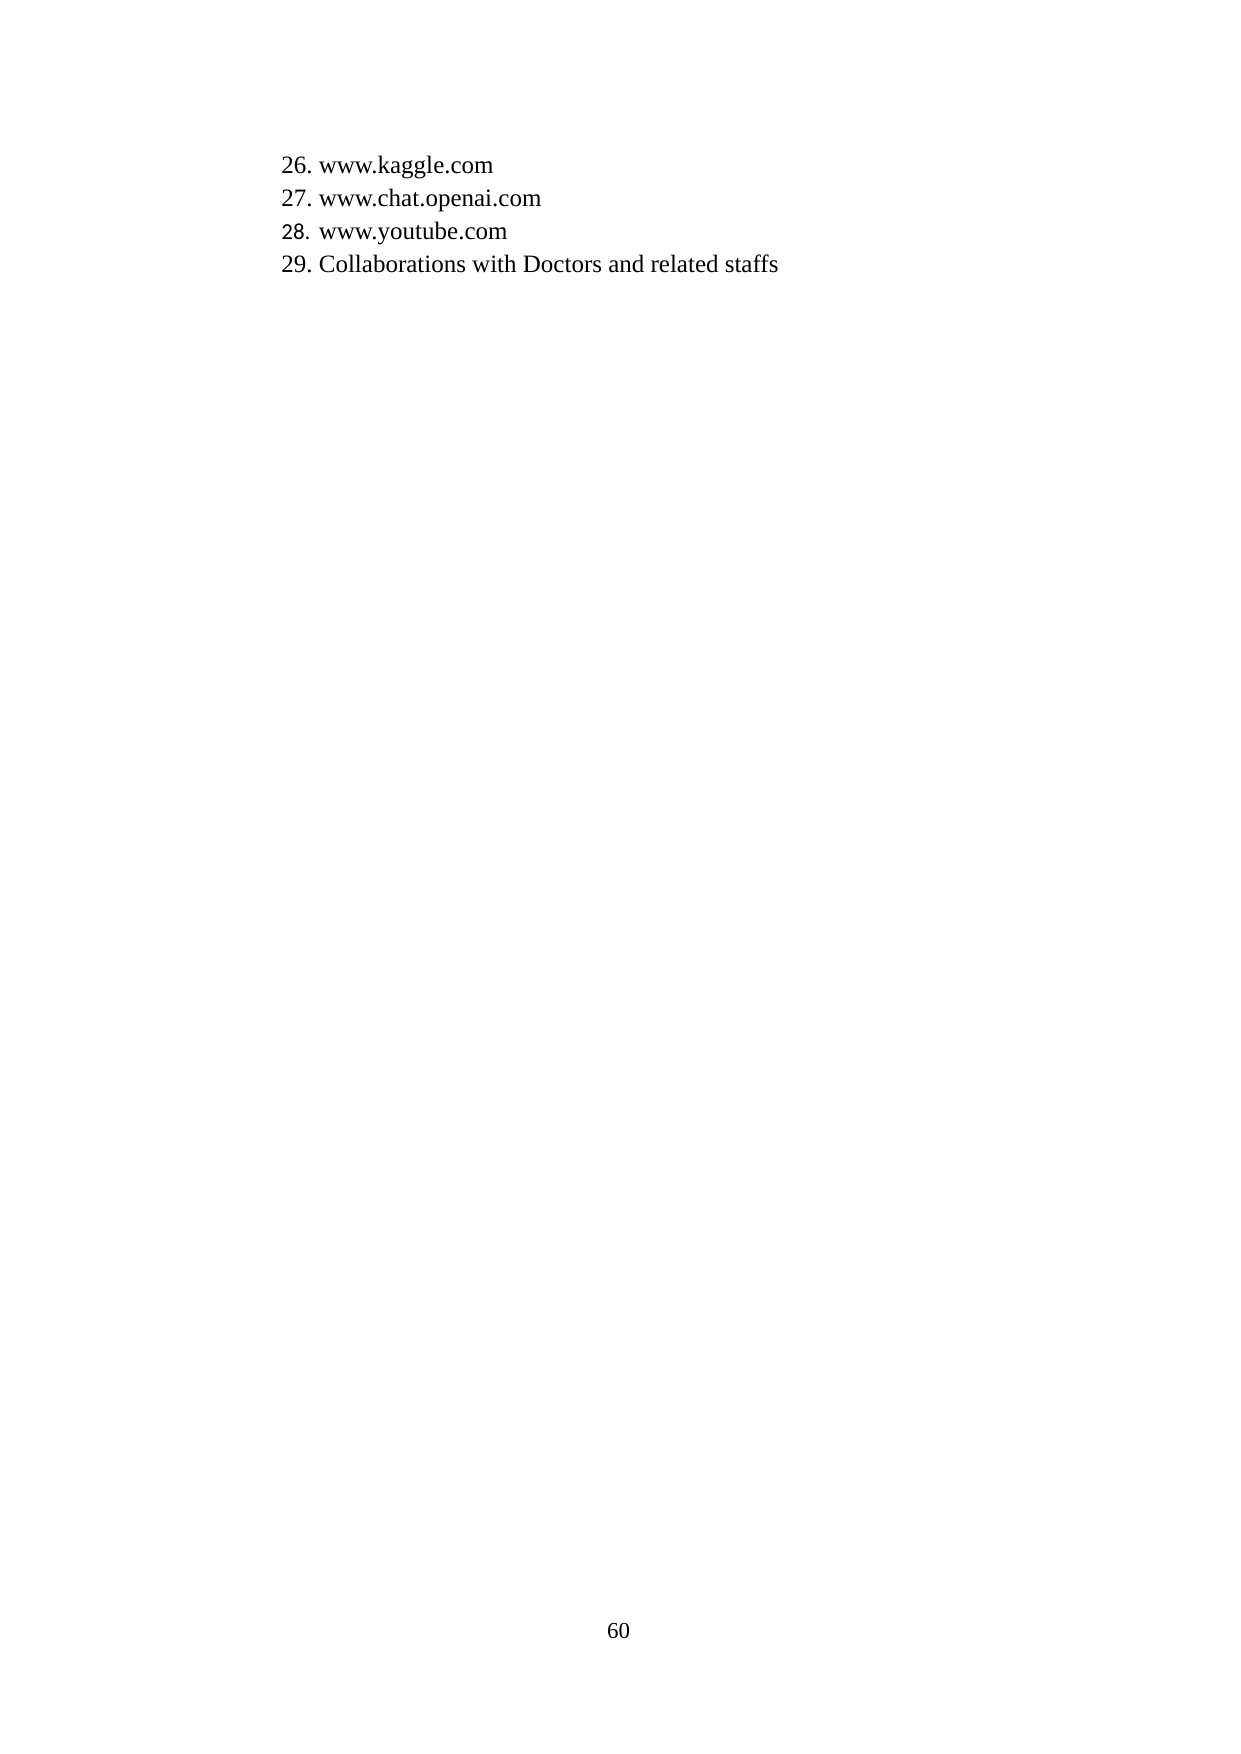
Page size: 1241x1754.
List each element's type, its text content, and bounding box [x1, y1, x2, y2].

list www.kaggle.com [281, 150, 1090, 179]
list www.youtube.com [281, 216, 1090, 245]
list www.chat.openai.com [281, 183, 1090, 212]
list Collaborations with Doctors and related staffs [281, 249, 1090, 278]
